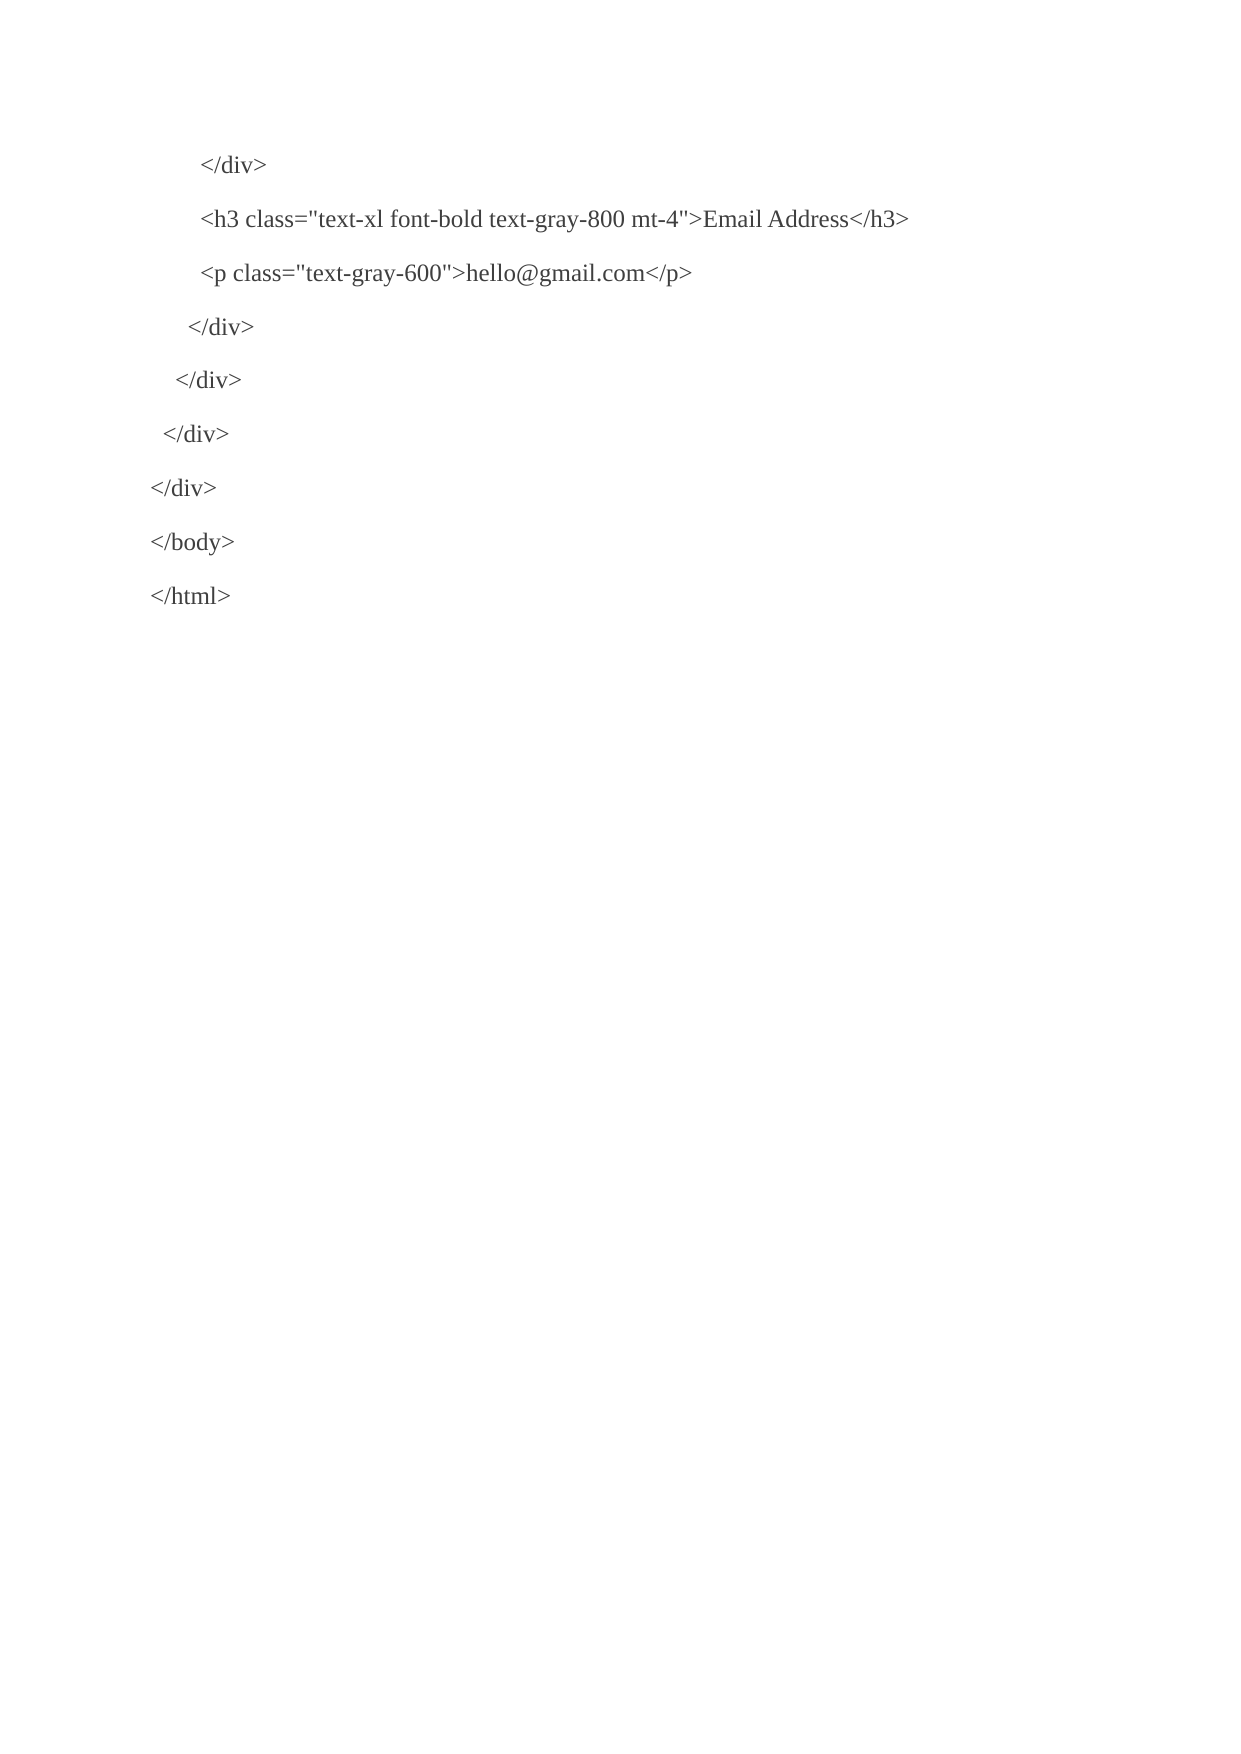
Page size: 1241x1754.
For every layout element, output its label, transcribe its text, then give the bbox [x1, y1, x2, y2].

text </html> [150, 581, 1090, 609]
text <h3 class="text-xl font-bold text-gray-800 mt-4">Email Address</h3> [150, 204, 1090, 233]
text <p class="text-gray-600">hello@gmail.com</p> [150, 258, 1090, 286]
text </div> [150, 473, 1090, 502]
text </body> [150, 527, 1090, 556]
text </div> [150, 419, 1090, 448]
text </div> [150, 365, 1090, 394]
text </div> [150, 312, 1090, 340]
text </div> [150, 150, 1090, 179]
